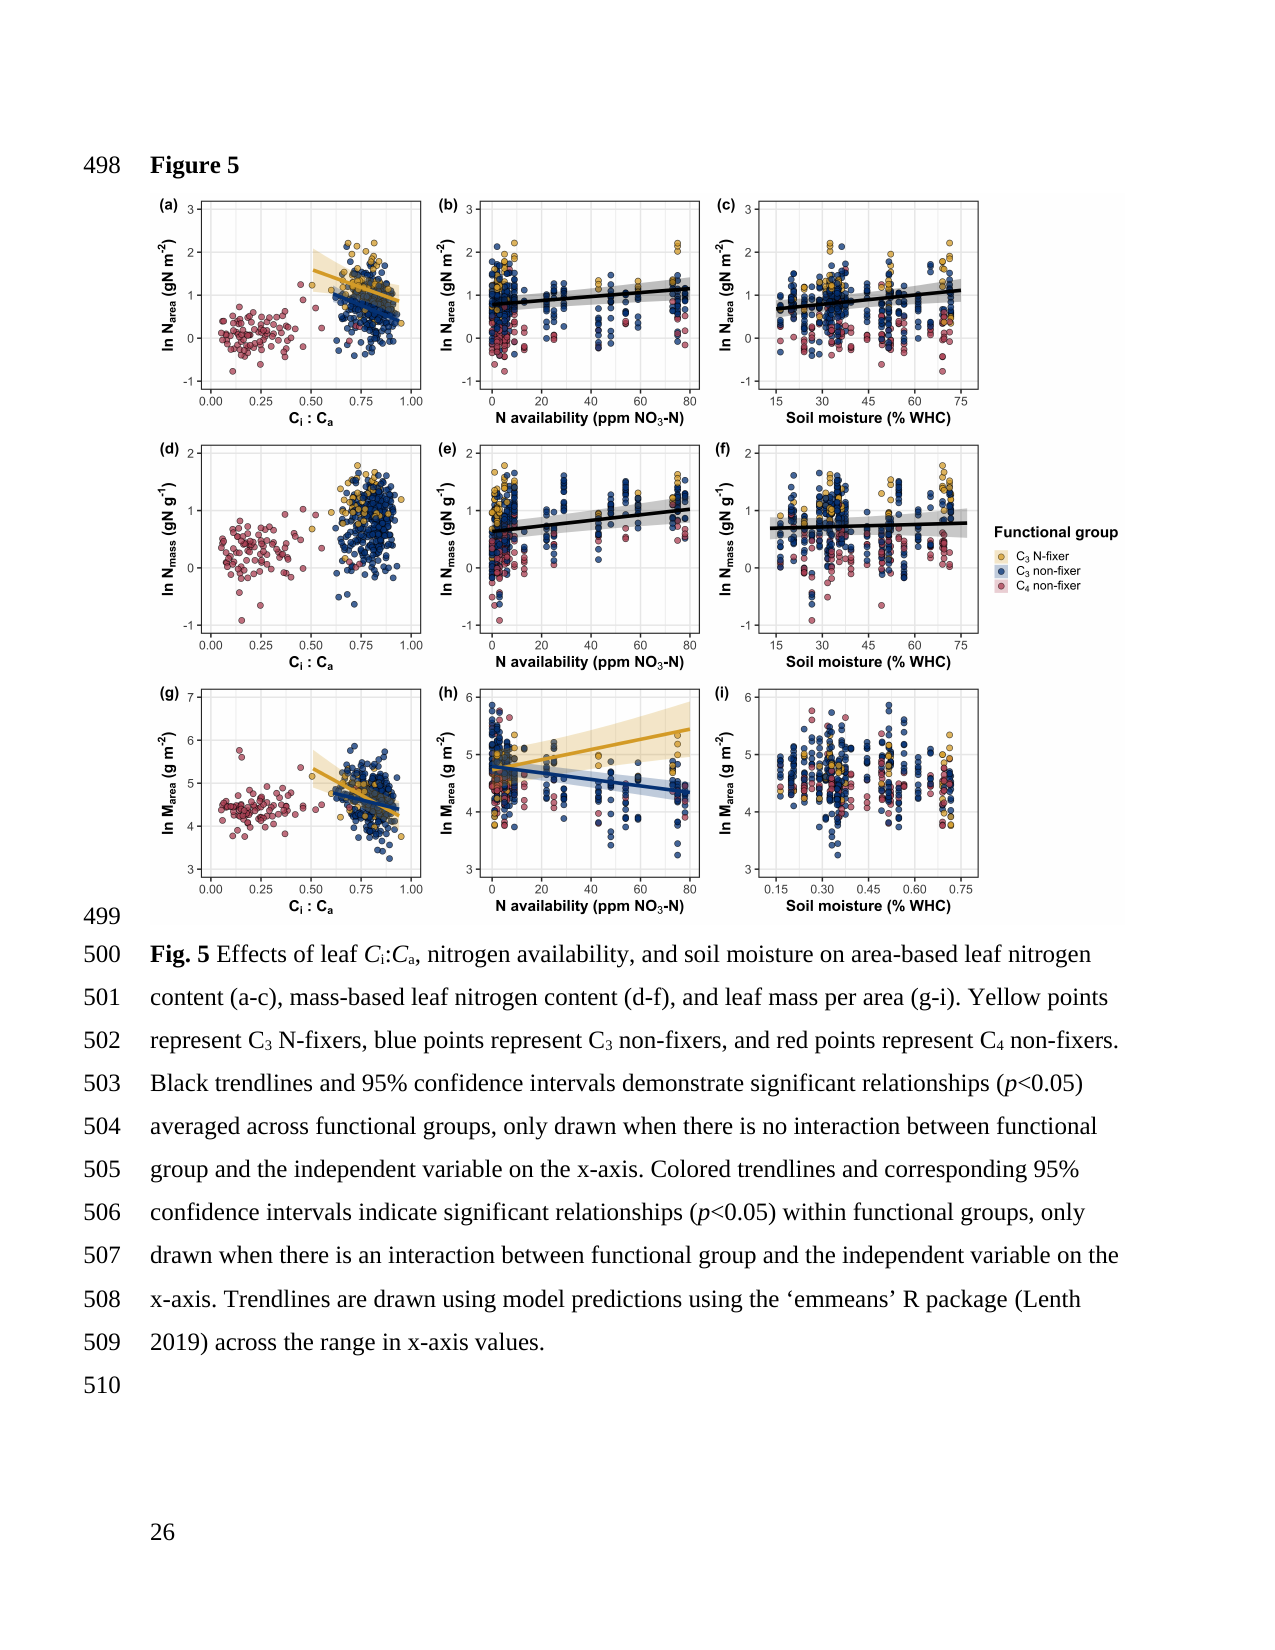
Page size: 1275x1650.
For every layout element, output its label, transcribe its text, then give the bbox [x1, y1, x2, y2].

text Fig. 5 Effects of leaf Ci:Ca, nitrogen availability, and soil moisture on area-based leaf nitrogen content (a-c), mass-based leaf nitrogen content (d-f), and leaf mass per area (g-i). Yellow points represent C3 N-fixers, blue points represent C3 non-fixers, and red points represent C4 non-fixers. Black trendlines and 95% confidence intervals demonstrate significant relationships (p<0.05) averaged across functional groups, only drawn when there is no interaction between functional group and the independent variable on the x-axis. Colored trendlines and corresponding 95% confidence intervals indicate significant relationships (p<0.05) within functional groups, only drawn when there is an interaction between functional group and the independent variable on the x-axis. Trendlines are drawn using model predictions using the ‘emmeans’ R package (Lenth 2019) across the range in x-axis values. [150, 939, 1125, 1356]
text Figure 5 [150, 150, 1125, 179]
